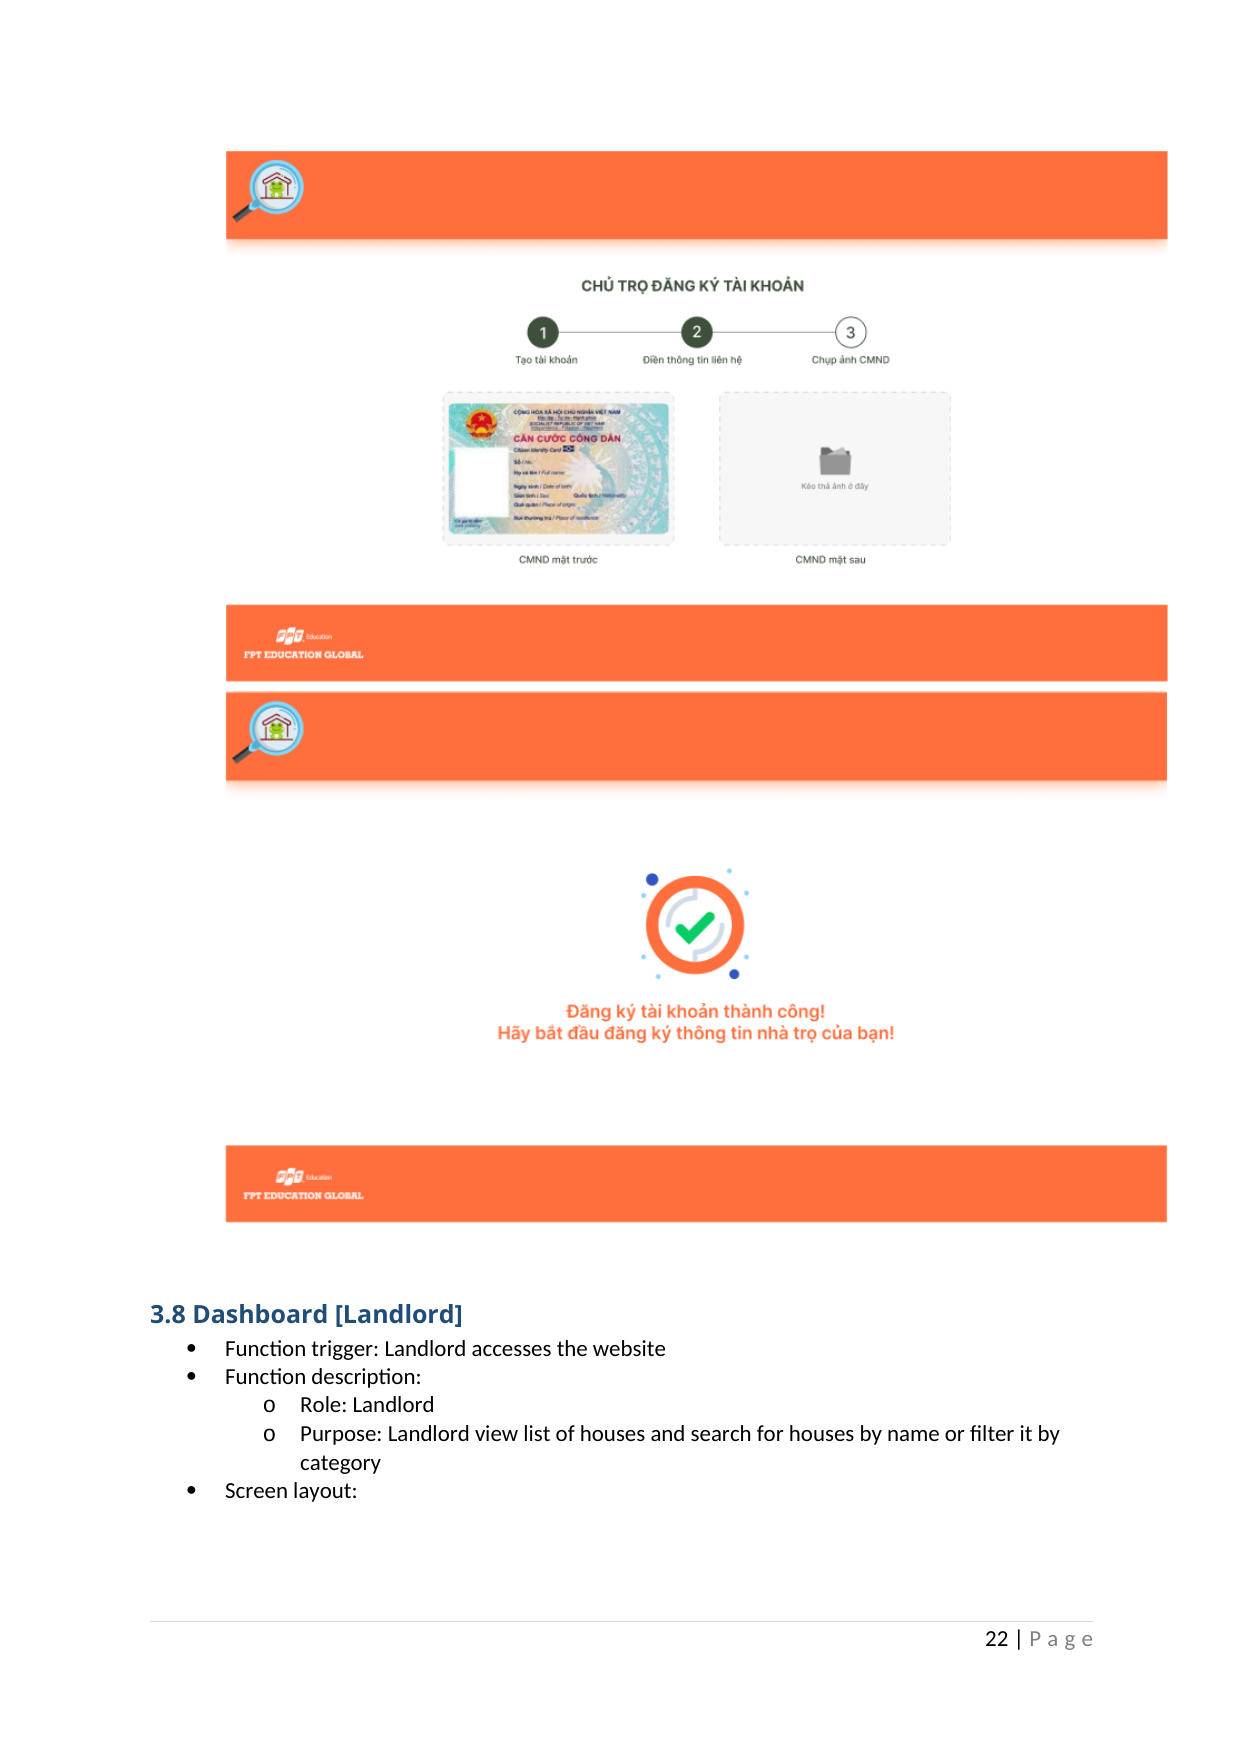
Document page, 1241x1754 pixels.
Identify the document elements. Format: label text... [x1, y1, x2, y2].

picture [225, 690, 1168, 1226]
picture [225, 150, 1168, 685]
list Role: Landlord [262, 1390, 1093, 1419]
list Screen layout: [187, 1476, 1093, 1504]
subtitle 3.8 Dashboard [Landlord] [150, 1297, 1093, 1331]
list Purpose: Landlord view list of houses and search for houses by name or filter it by category [262, 1419, 1093, 1476]
list Function trigger: Landlord accesses the website [187, 1334, 1093, 1362]
list Function description: [187, 1362, 1093, 1390]
